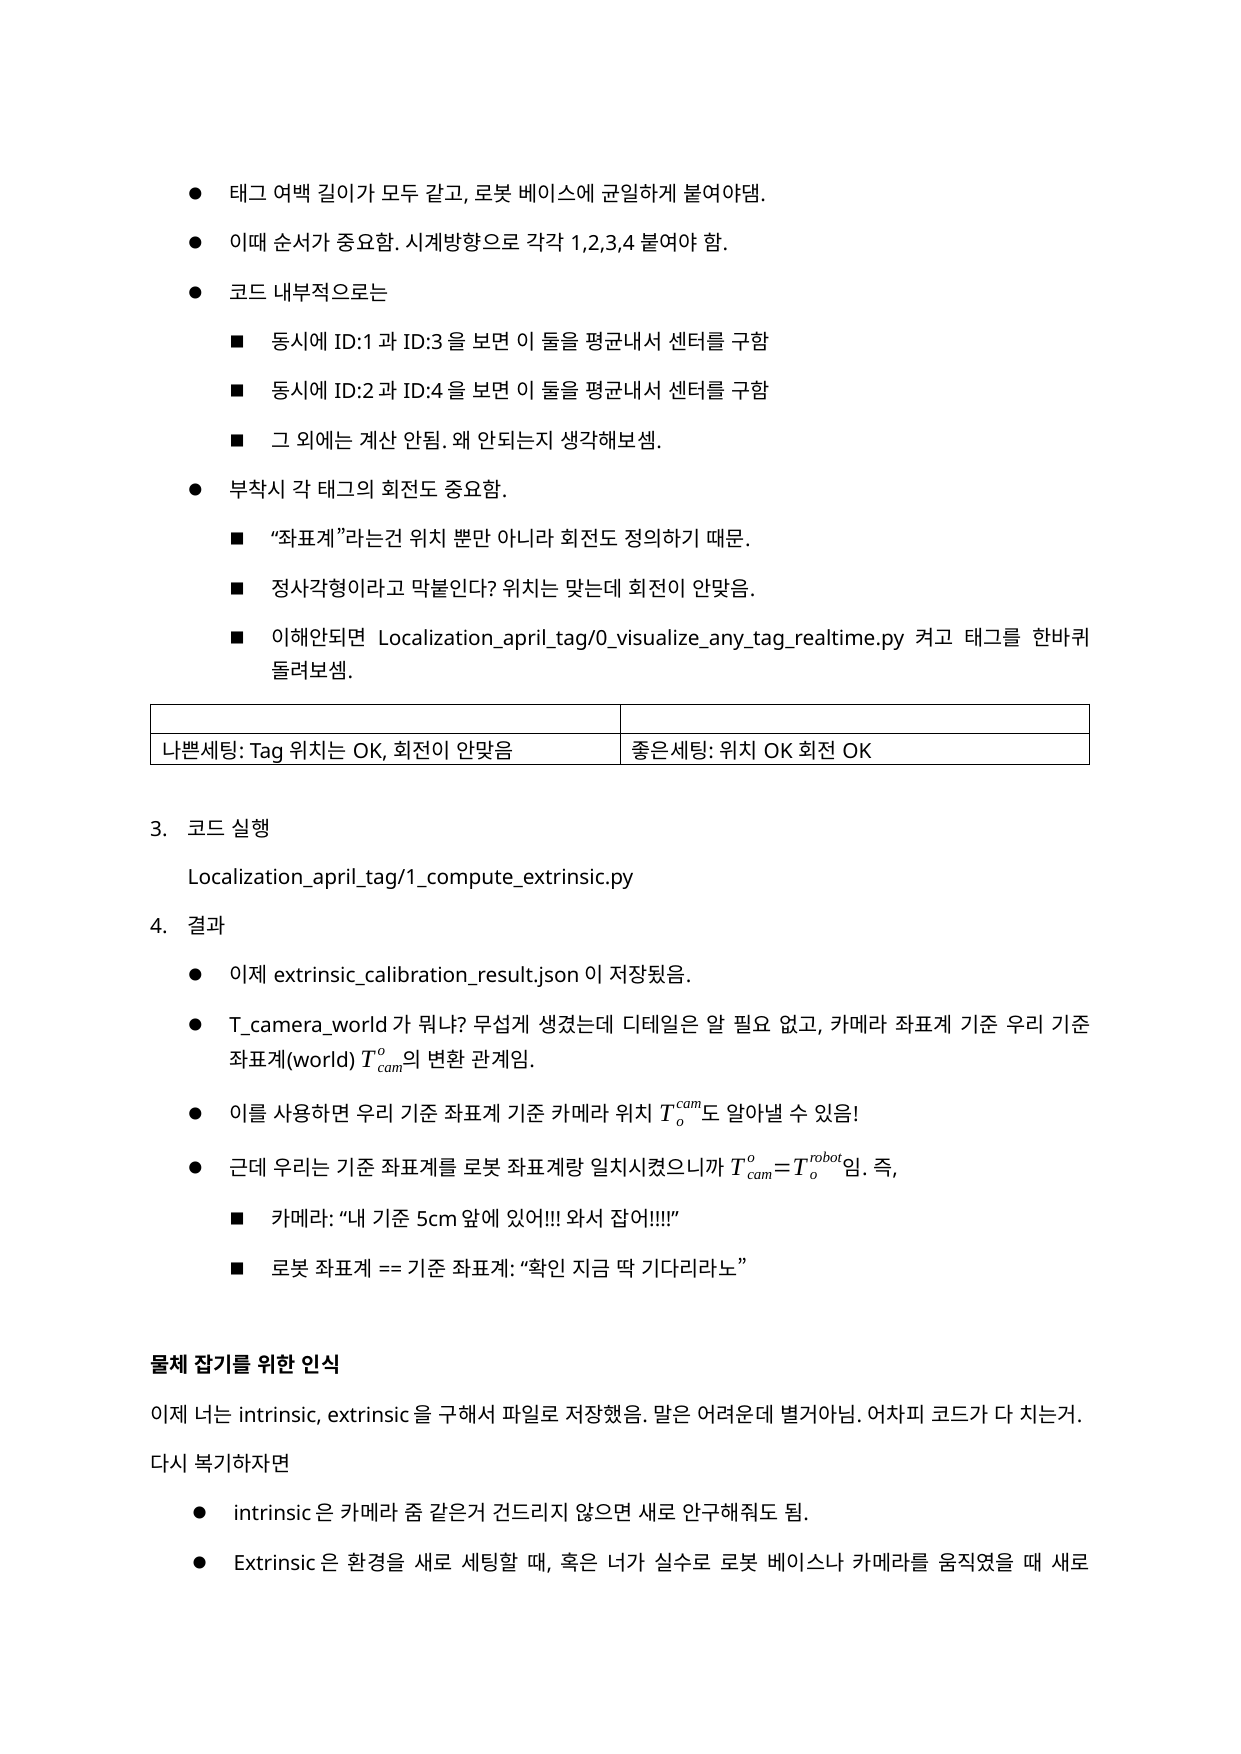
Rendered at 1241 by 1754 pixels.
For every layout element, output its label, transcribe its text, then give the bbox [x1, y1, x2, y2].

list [192, 1546, 1090, 1576]
table_cell 좋은세팅: 위치 OK 회전 OK [621, 734, 1089, 764]
list 이해안되면 Localization_april_tag/0_visualize_any_tag_realtime.py 켜고 태그를 한바퀴 돌려보셈. [229, 621, 1090, 684]
list Localization_april_tag/1_compute_extrinsic.py [187, 862, 1090, 891]
table_cell 나쁜세팅: Tag 위치는 OK, 회전이 안맞음 [151, 734, 620, 764]
text 다시 복기하자면 [150, 1447, 1090, 1478]
table_header [151, 705, 620, 733]
list 근데 우리는 기준 좌표계를 로봇 좌표계랑 일치시켰으니까 임. 즉, [187, 1149, 1090, 1184]
list intrinsic은 카메라 줌 같은거 건드리지 않으면 새로 안구해줘도 됨. [192, 1497, 1090, 1527]
list 카메라: “내 기준 5cm앞에 있어!!! 와서 잡어!!!!” [229, 1203, 1090, 1233]
list 코드 실행 [150, 813, 1090, 843]
list 태그 여백 길이가 모두 같고, 로봇 베이스에 균일하게 붙여야댐. [187, 177, 1090, 207]
list 이를 사용하면 우리 기준 좌표계 기준 카메라 위치 도 알아낼 수 있음! [187, 1095, 1090, 1130]
list 코드 내부적으로는 [187, 276, 1090, 306]
list 그 외에는 계산 안됨. 왜 안되는지 생각해보셈. [229, 424, 1090, 454]
list 결과 [150, 909, 1090, 940]
list 로봇 좌표계 == 기준 좌표계: “확인 지금 딱 기다리라노” [229, 1252, 1090, 1282]
list 동시에 ID:1과 ID:3을 보면 이 둘을 평균내서 센터를 구함 [229, 325, 1090, 356]
list 부착시 각 태그의 회전도 중요함. [187, 473, 1090, 504]
text 물체 잡기를 위한 인식 [150, 1349, 1090, 1379]
list 동시에 ID:2과 ID:4을 보면 이 둘을 평균내서 센터를 구함 [229, 374, 1090, 405]
list T_camera_world가 뭐냐? 무섭게 생겼는데 디테일은 알 필요 없고, 카메라 좌표계 기준 우리 기준 좌표계(world) 의 변환 관계임. [187, 1008, 1090, 1076]
list 이때 순서가 중요함. 시계방향으로 각각 1,2,3,4 붙여야 함. [187, 227, 1090, 257]
list 정사각형이라고 막붙인다? 위치는 맞는데 회전이 안맞음. [229, 572, 1090, 602]
list 이제 extrinsic_calibration_result.json이 저장됬음. [187, 959, 1090, 989]
table_header [621, 705, 1089, 733]
text 이제 너는 intrinsic, extrinsic을 구해서 파일로 저장했음. 말은 어려운데 별거아님. 어차피 코드가 다 치는거. [150, 1398, 1090, 1428]
list “좌표계”라는건 위치 뿐만 아니라 회전도 정의하기 때문. [229, 523, 1090, 553]
